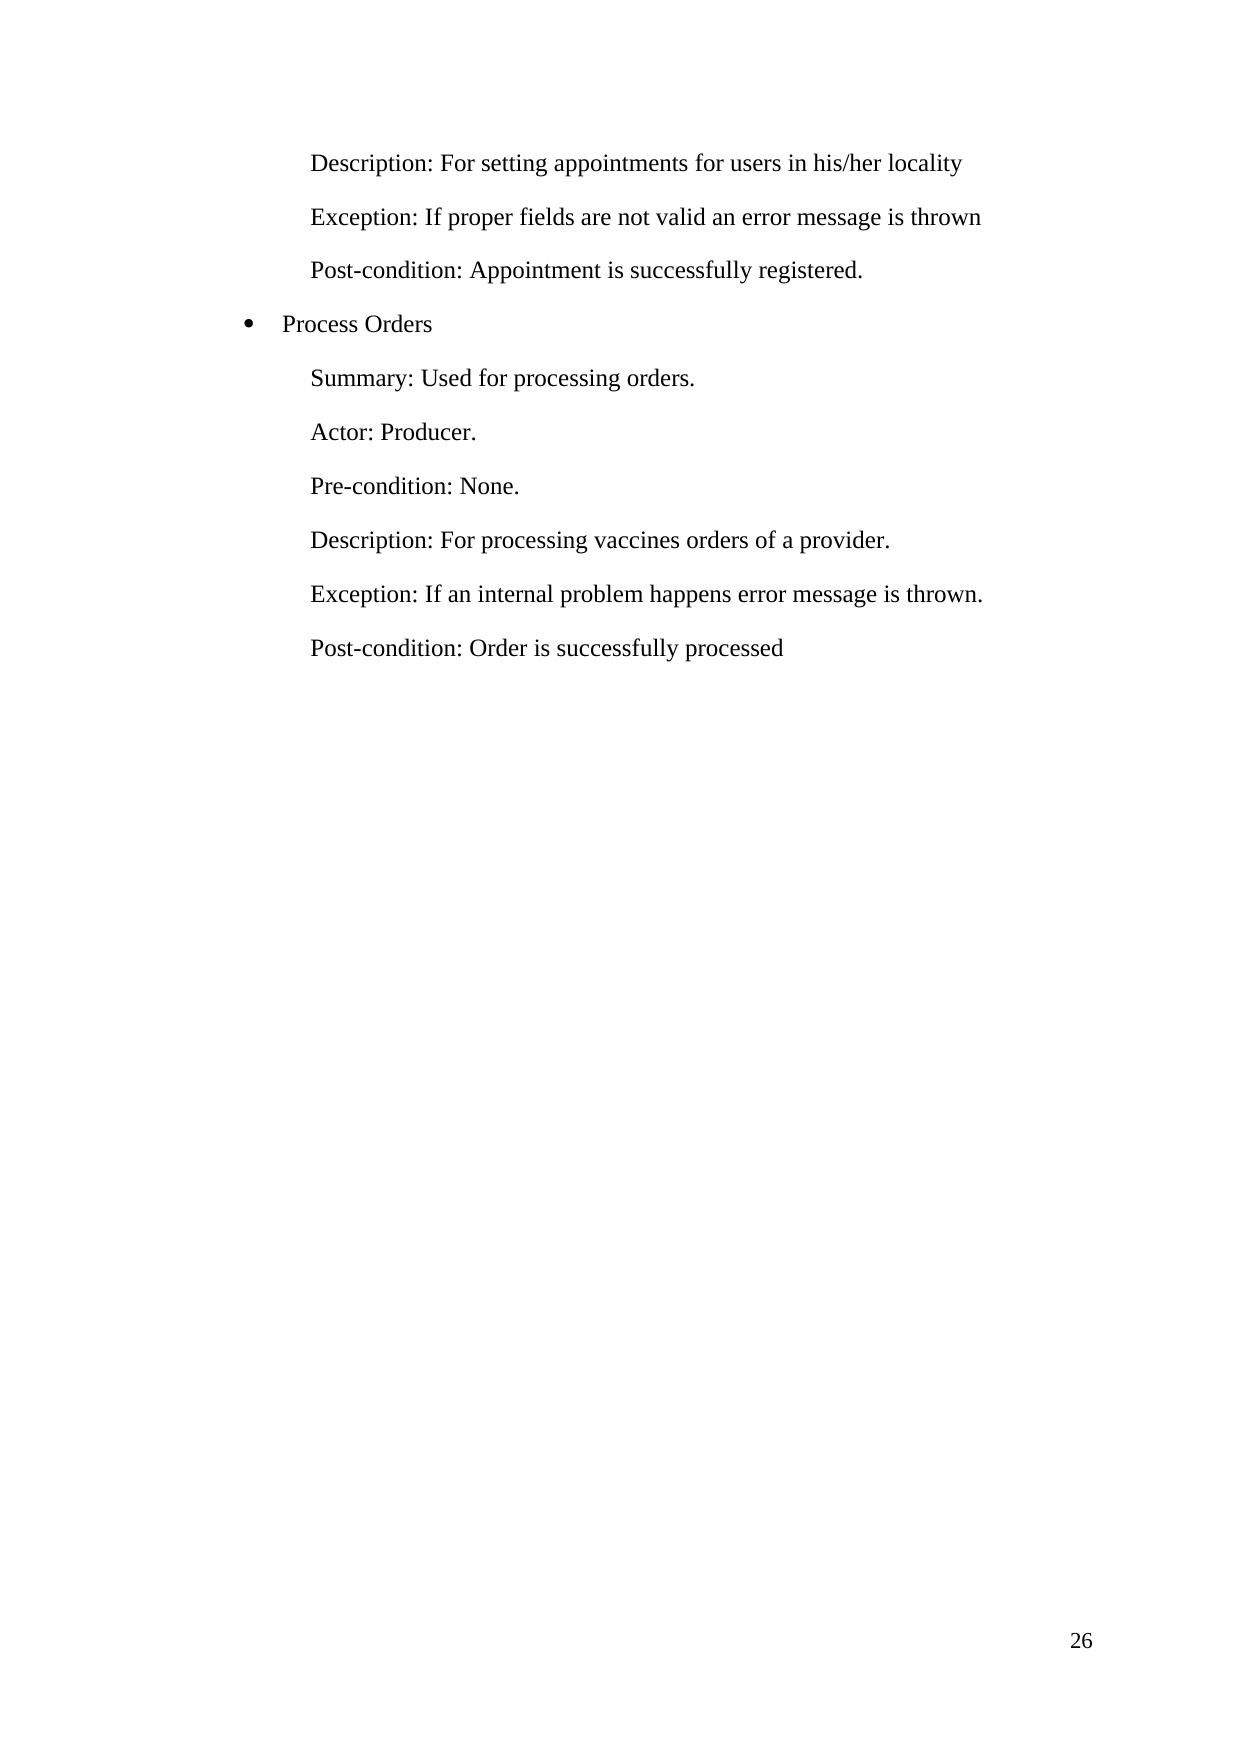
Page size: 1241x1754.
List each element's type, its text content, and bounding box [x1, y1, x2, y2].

text Summary: Used for processing orders. [310, 363, 1092, 392]
text Post-condition: Order is successfully processed [310, 633, 1092, 662]
list Process Orders [244, 309, 1092, 338]
text Pre-condition: None. [310, 471, 1092, 500]
text Description: For processing vaccines orders of a provider. [310, 525, 1092, 554]
text Actor: Producer. [310, 417, 1092, 446]
text Exception: If an internal problem happens error message is thrown. [310, 579, 1092, 608]
text Post-condition: Appointment is successfully registered. [310, 256, 1092, 284]
text Description: For setting appointments for users in his/her locality [310, 148, 1092, 176]
text Exception: If proper fields are not valid an error message is thrown [310, 202, 1092, 230]
